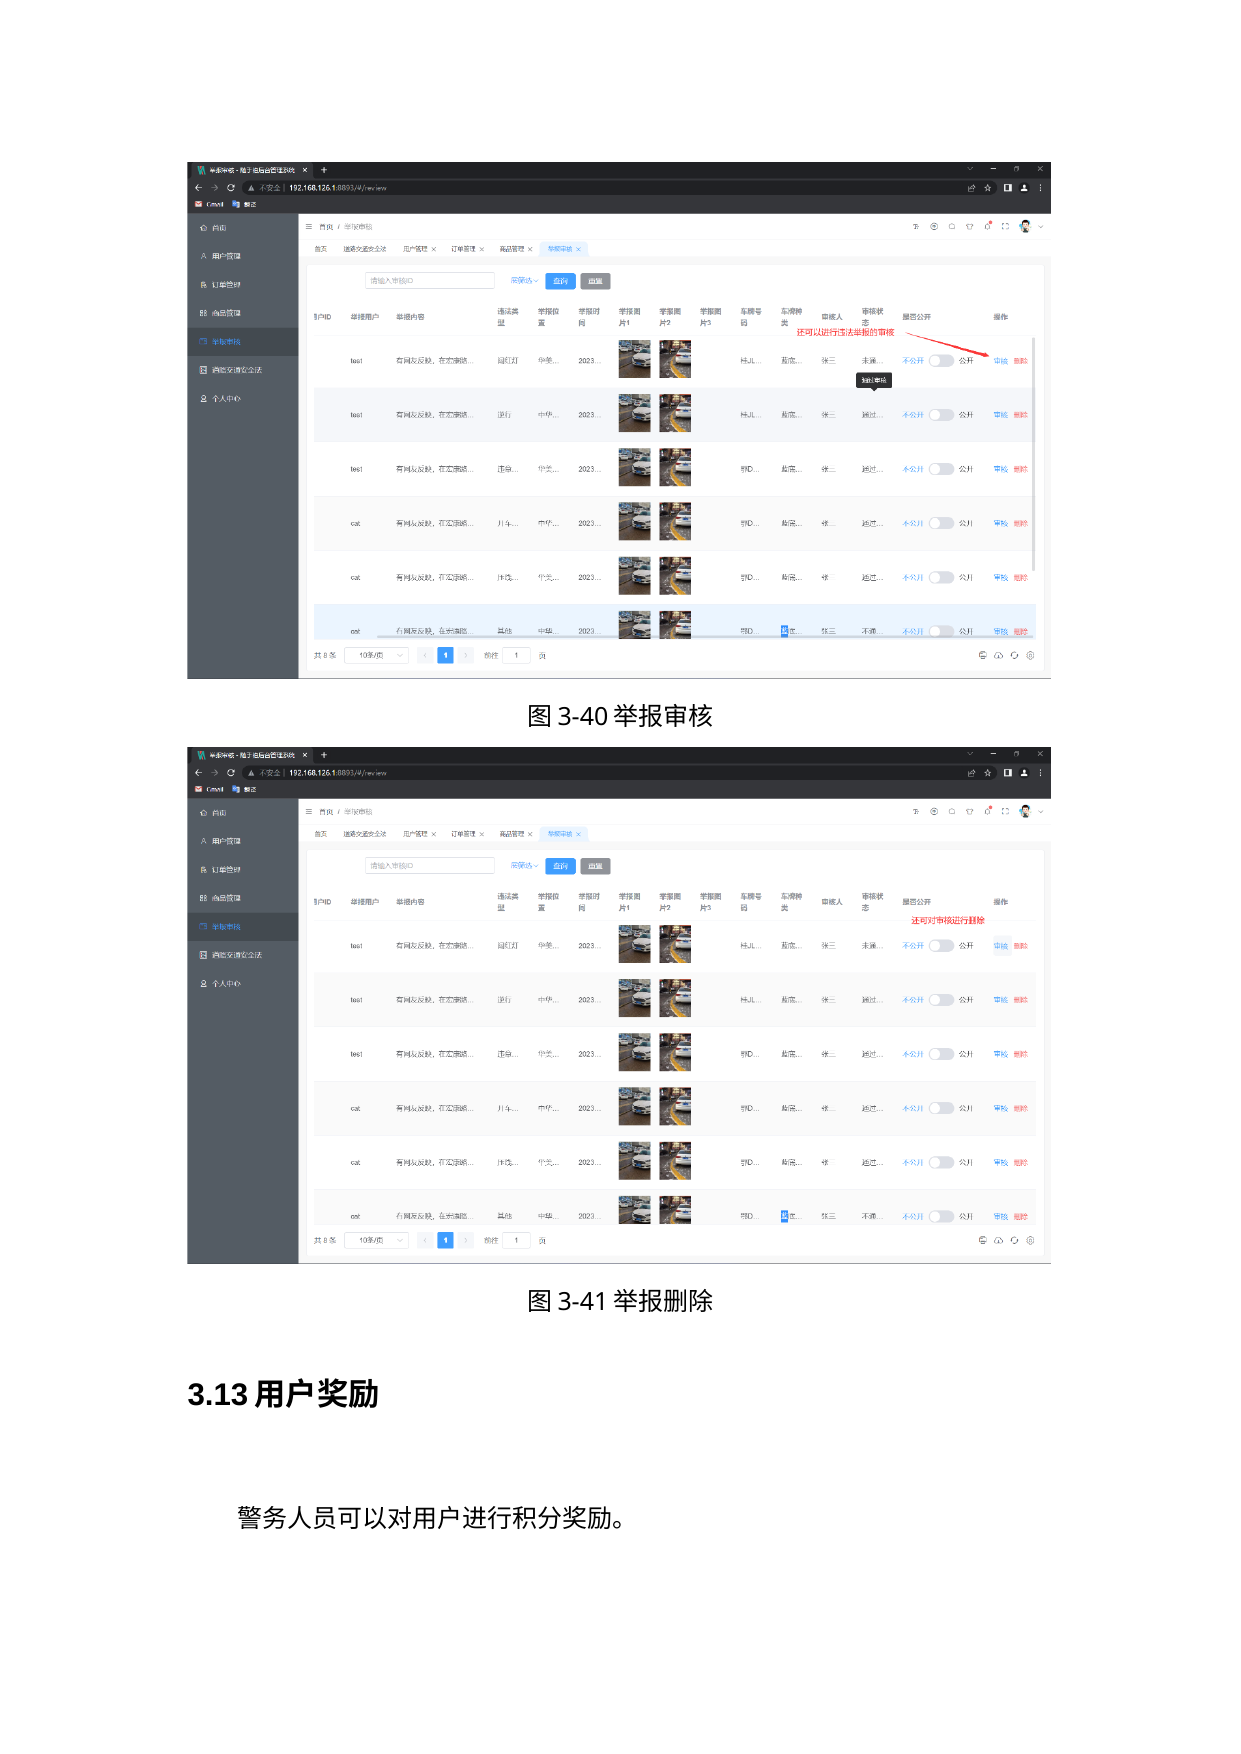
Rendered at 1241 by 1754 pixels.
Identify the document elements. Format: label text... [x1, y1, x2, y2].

text 3.13用户奖励 [187, 1359, 1053, 1424]
text 图3-40举报审核 [187, 682, 1053, 747]
picture [187, 162, 1051, 679]
picture [187, 747, 1051, 1264]
text 警务人员可以对用户进行积分奖励。 [187, 1484, 1053, 1549]
text 图3-41举报删除 [187, 1267, 1053, 1332]
